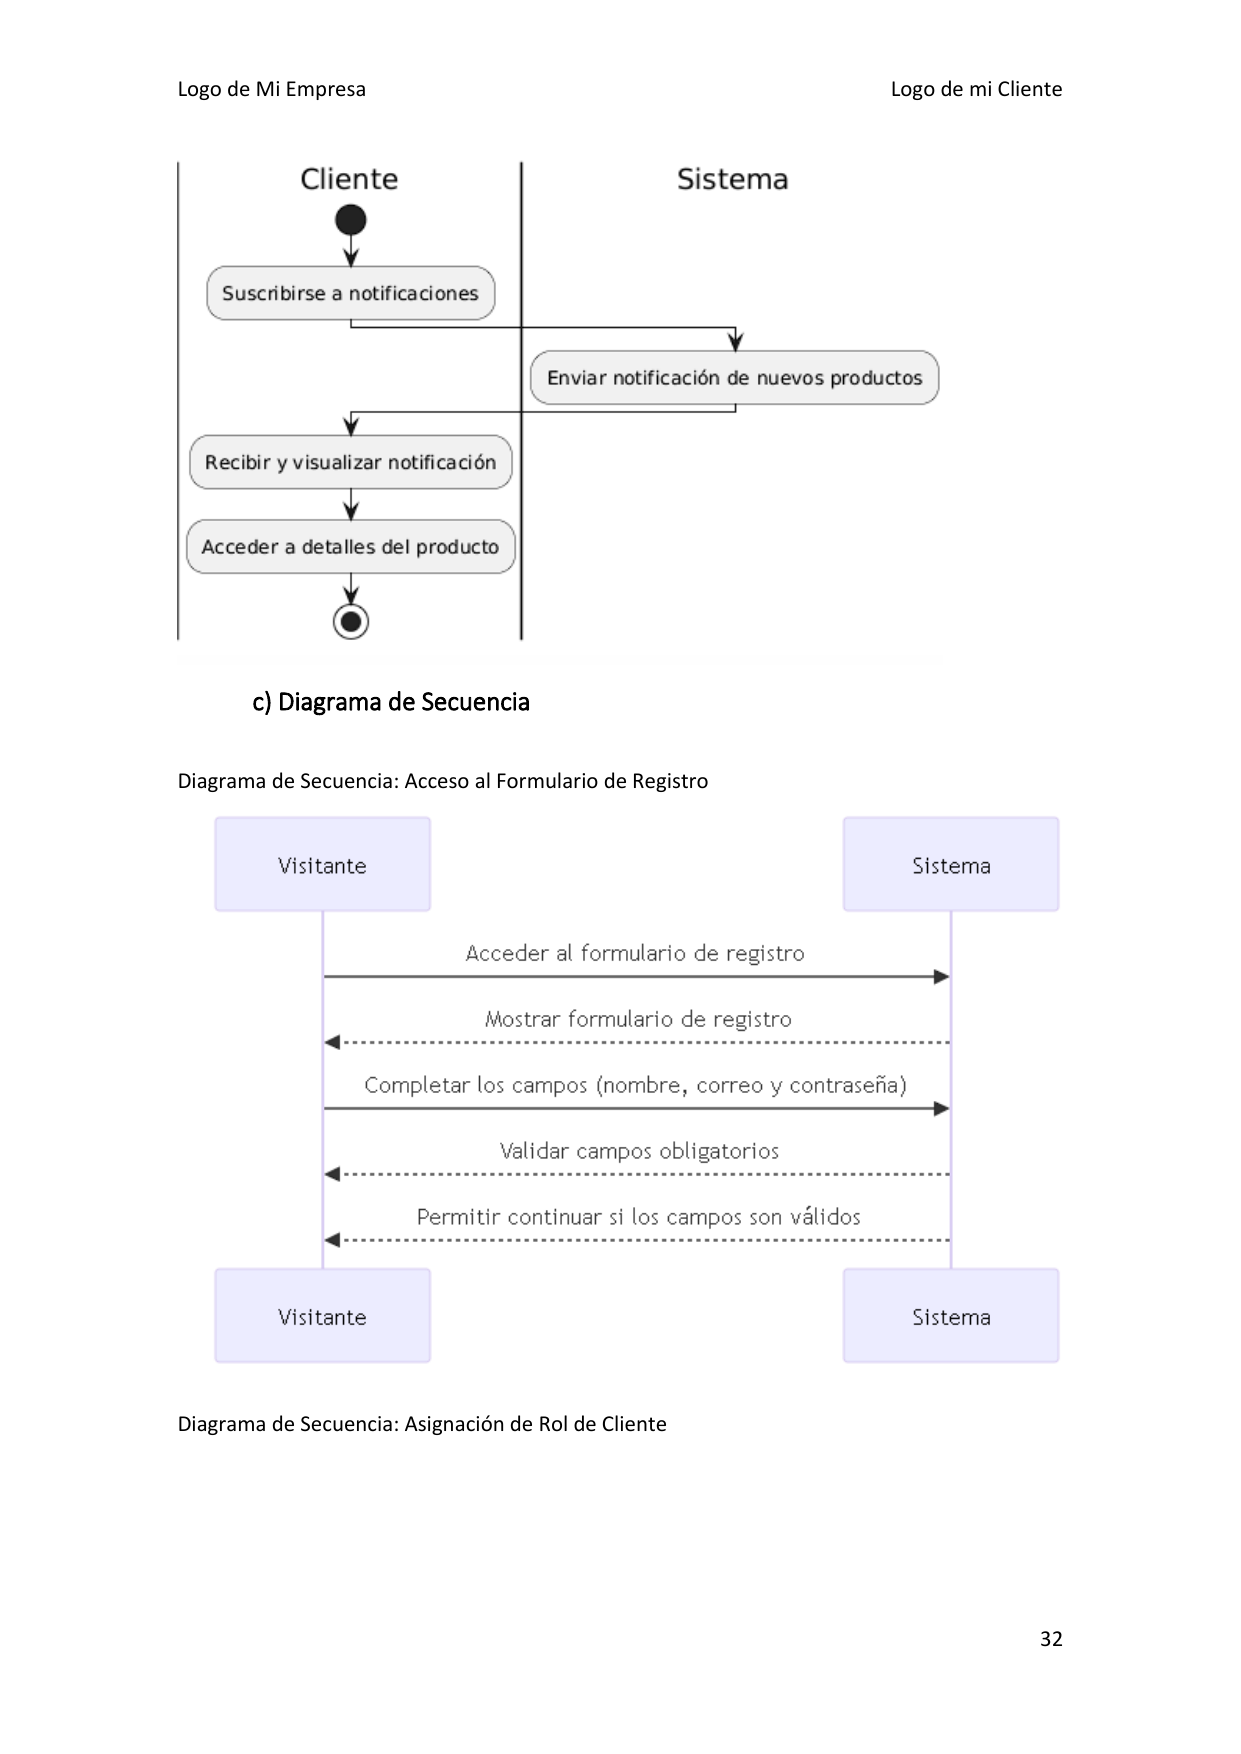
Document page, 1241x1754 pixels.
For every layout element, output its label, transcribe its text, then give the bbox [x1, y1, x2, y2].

subtitle c) Diagrama de Secuencia [177, 684, 1063, 717]
text Diagrama de Secuencia: Asignación de Rol de Cliente [177, 1409, 1063, 1437]
picture [177, 813, 1063, 1391]
text Diagrama de Secuencia: Acceso al Formulario de Registro [177, 766, 1063, 794]
picture [177, 147, 943, 665]
